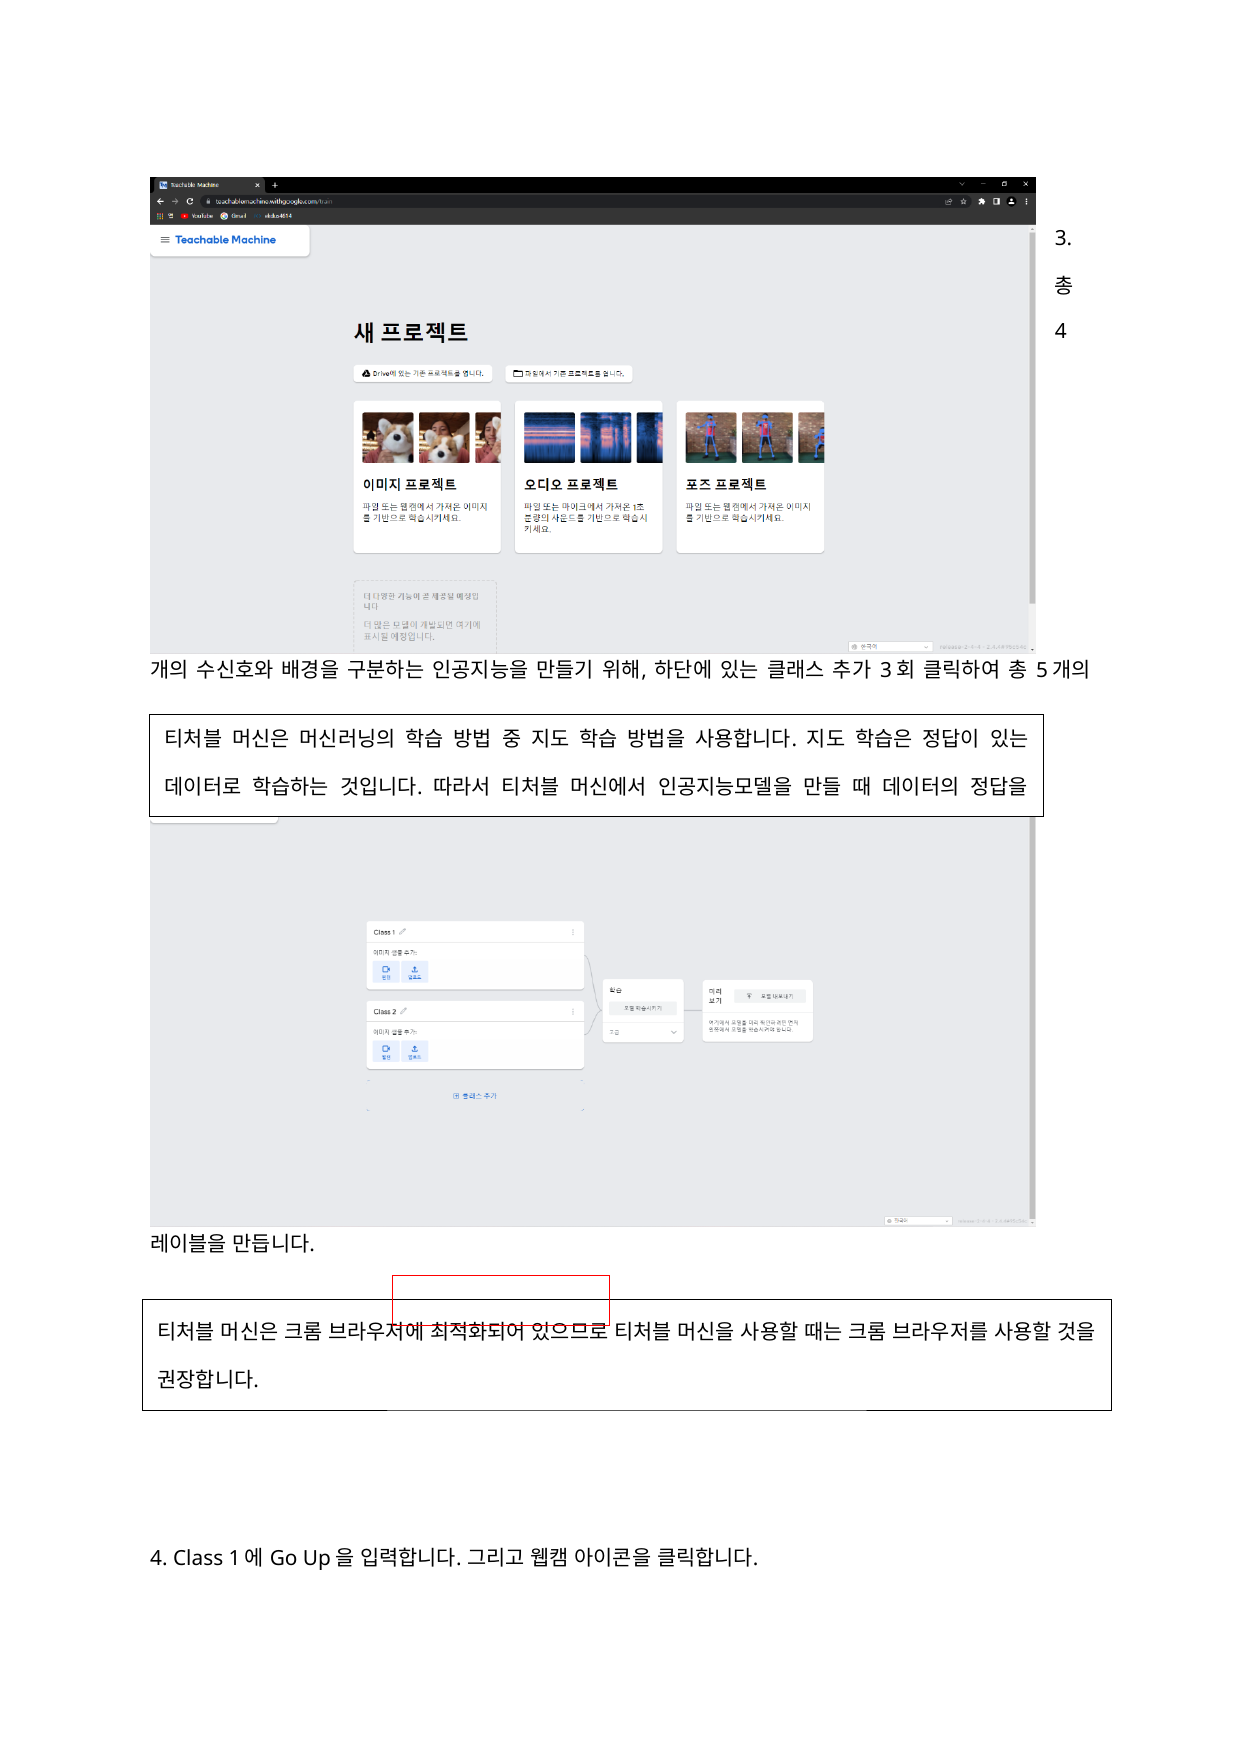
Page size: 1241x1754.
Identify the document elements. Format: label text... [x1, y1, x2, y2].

text 4. Class 1에 Go Up을 입력합니다. 그리고 웹캠 아이콘을 클릭합니다. [150, 1541, 1090, 1571]
picture [150, 817, 1036, 1227]
picture [150, 177, 1036, 654]
